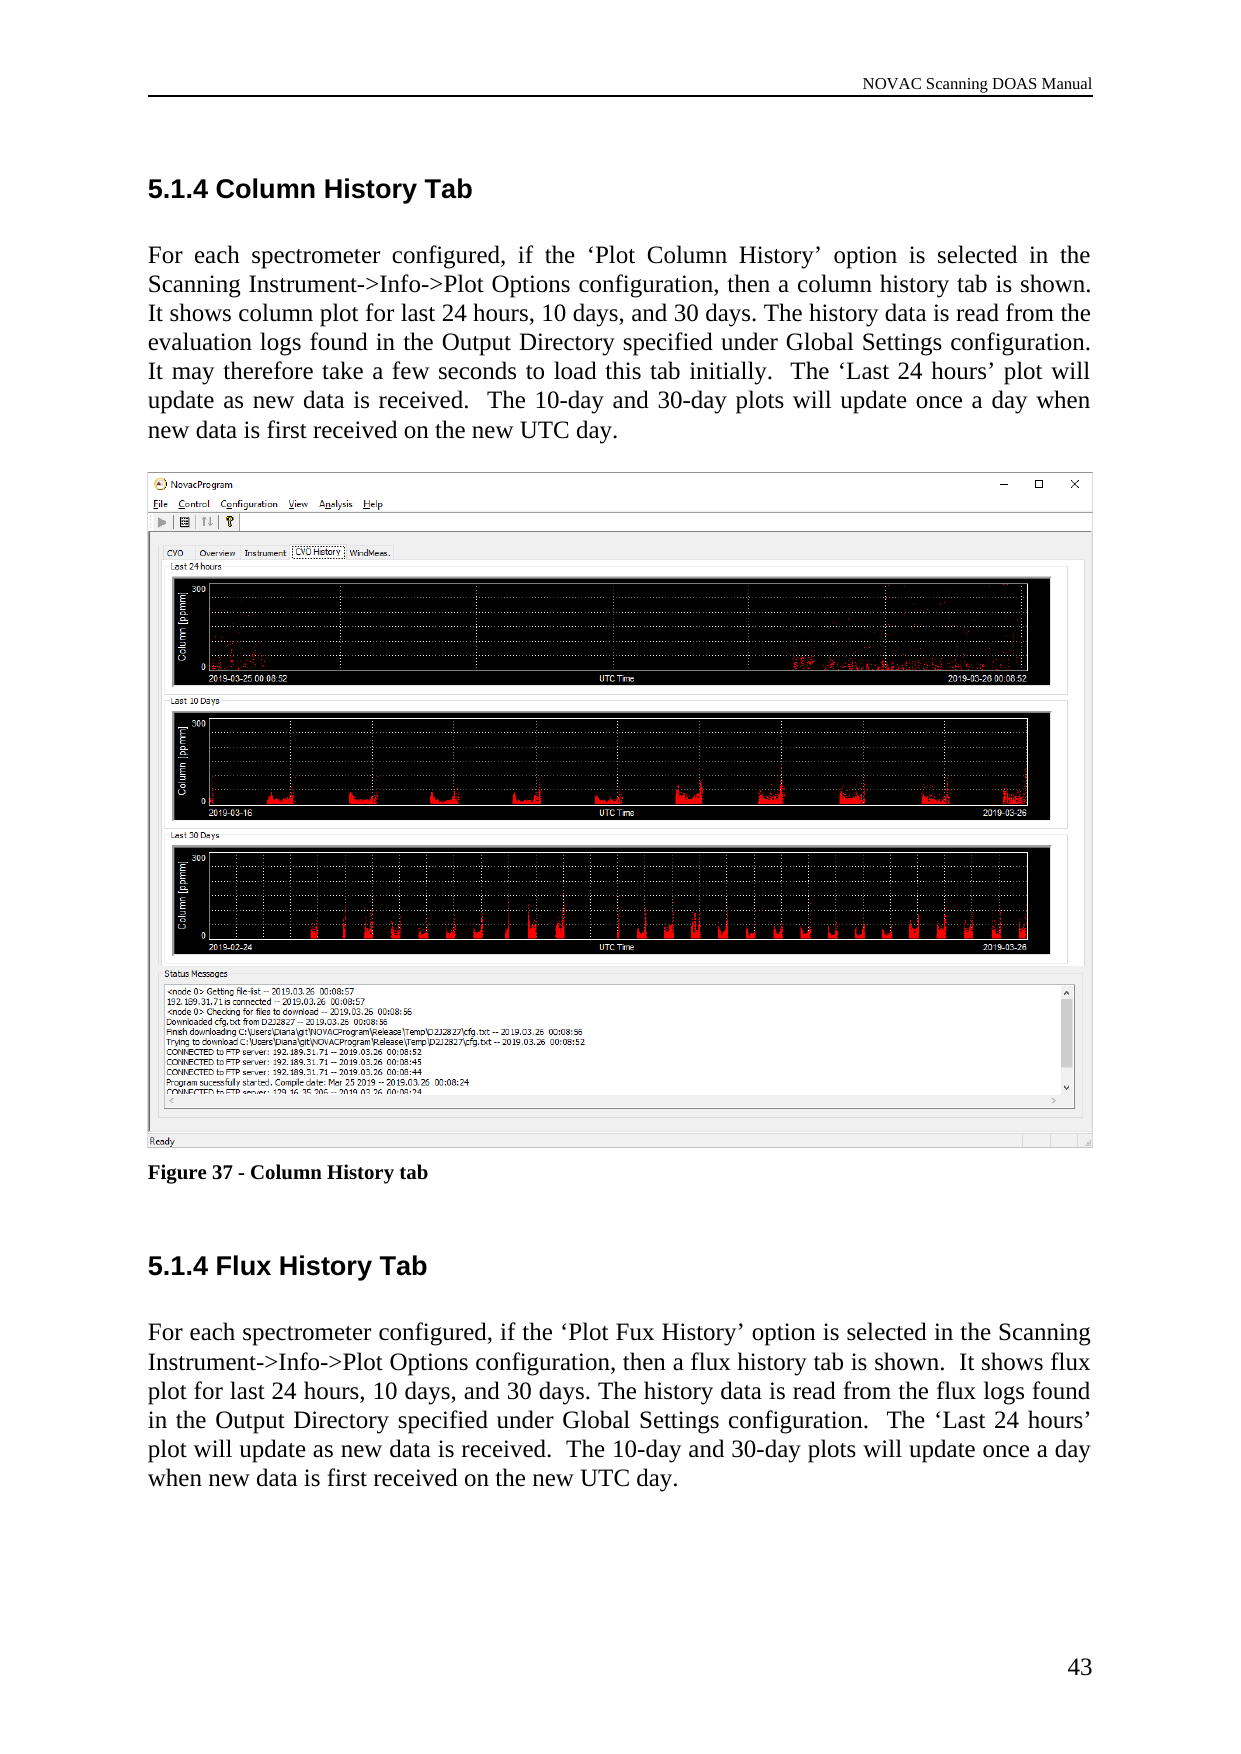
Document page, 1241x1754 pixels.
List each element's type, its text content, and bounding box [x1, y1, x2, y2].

text Figure 37 - Column History tab [148, 1160, 1093, 1184]
picture [147, 472, 1093, 1148]
text For each spectrometer configured, if the ‘Plot Fux History’ option is selected in the Scanning Instrument->Info->Plot Options configuration, then a flux history tab is shown. It shows flux plot for last 24 hours, 10 days, and 30 days. The history data is read from the flux logs found in the Output Directory specified under Global Settings configuration. The ‘Last 24 hours’ plot will update as new data is received. The 10-day and 30-day plots will update once a day when new data is first received on the new UTC day. [148, 1317, 1093, 1492]
subtitle 5.1.4 Flux History Tab [148, 1250, 1093, 1282]
text For each spectrometer configured, if the ‘Plot Column History’ option is selected in the Scanning Instrument->Info->Plot Options configuration, then a column history tab is shown. It shows column plot for last 24 hours, 10 days, and 30 days. The history data is read from the evaluation logs found in the Output Directory specified under Global Settings configuration. It may therefore take a few seconds to load this tab initially. The ‘Last 24 hours’ plot will update as new data is received. The 10-day and 30-day plots will update once a day when new data is first received on the new UTC day. [148, 239, 1093, 443]
subtitle 5.1.4 Column History Tab [148, 173, 1093, 204]
